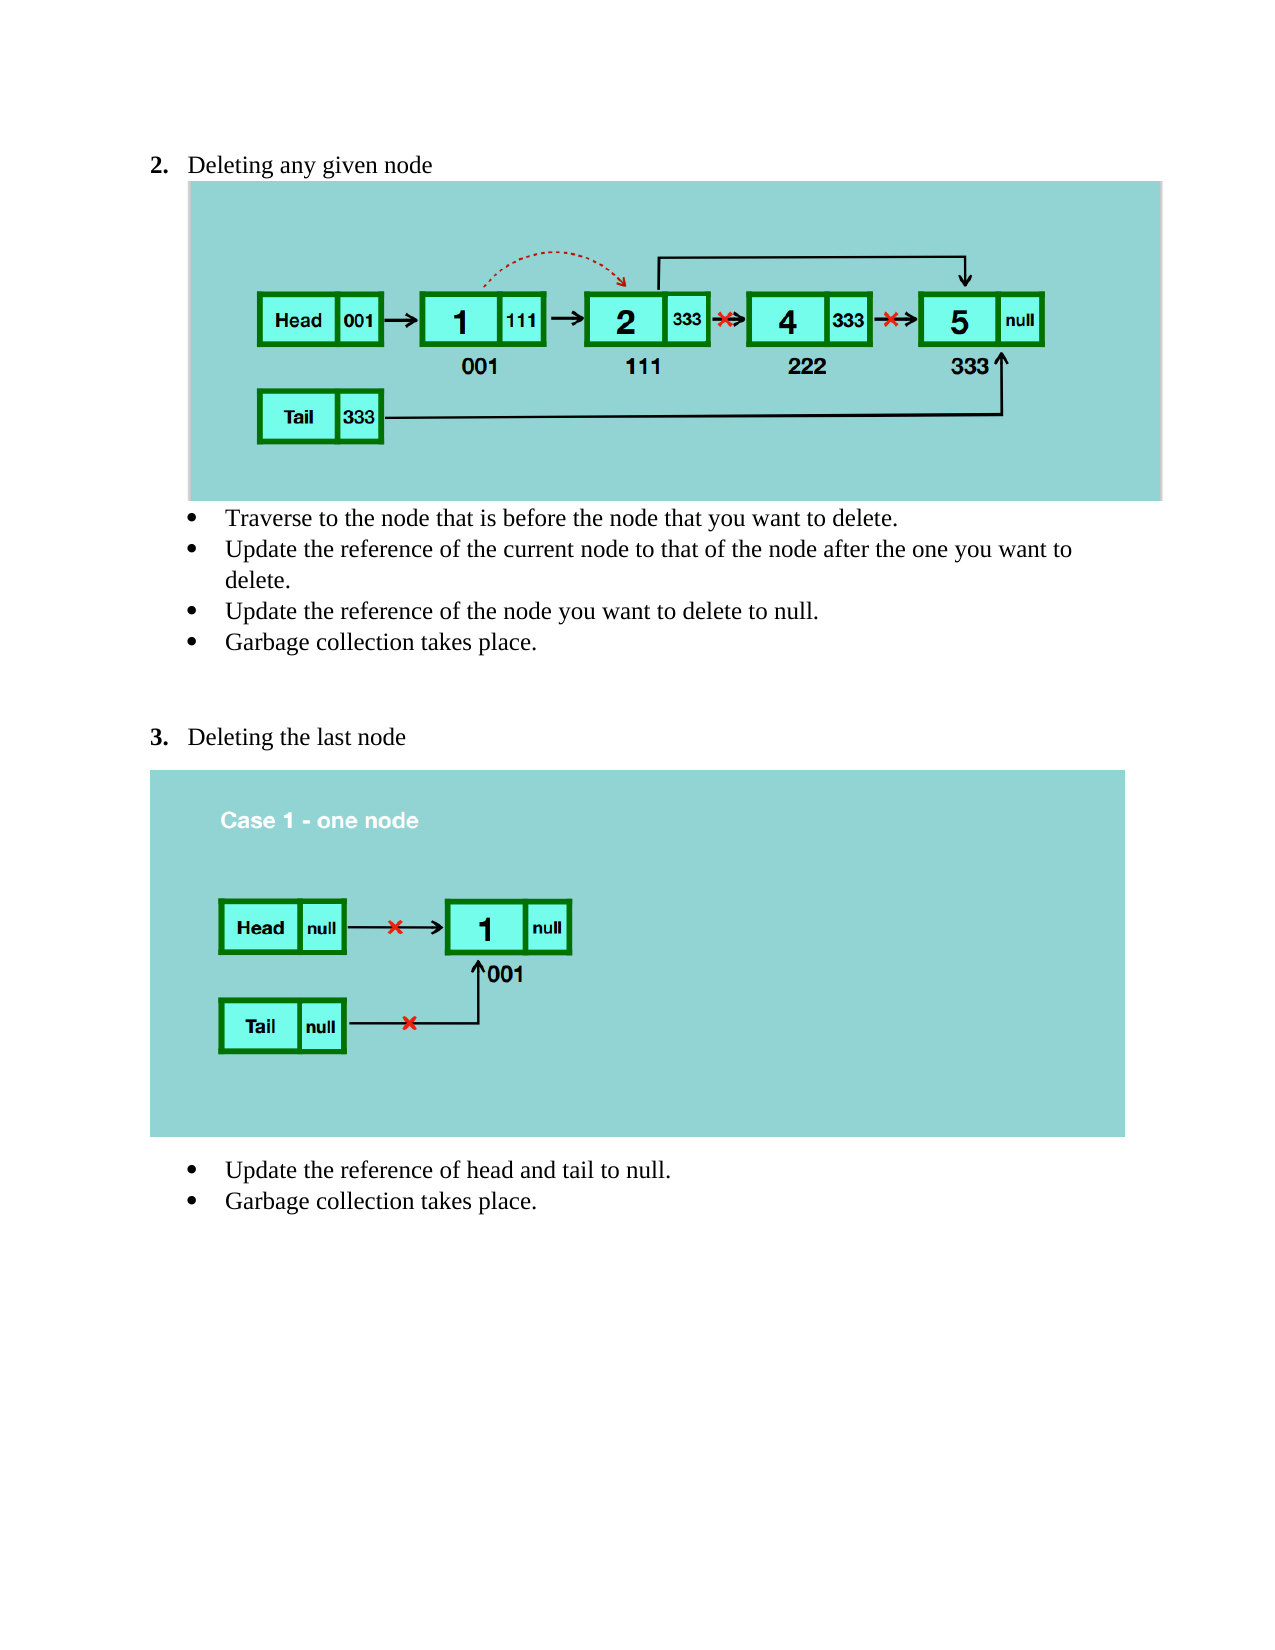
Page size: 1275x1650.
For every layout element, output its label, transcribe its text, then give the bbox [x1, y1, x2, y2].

list Update the reference of head and tail to null. [187, 1155, 1125, 1184]
list Update the reference of the node you want to delete to null. [187, 596, 1125, 624]
list Deleting the last node [150, 722, 1125, 751]
list Update the reference of the current node to that of the node after the one you want to delete. [187, 534, 1125, 593]
list Garbage collection takes place. [187, 1186, 1125, 1215]
list Traverse to the node that is before the node that you want to delete. [187, 503, 1125, 531]
list Garbage collection takes place. [187, 627, 1125, 656]
picture [150, 770, 1125, 1137]
picture [187, 181, 1163, 501]
